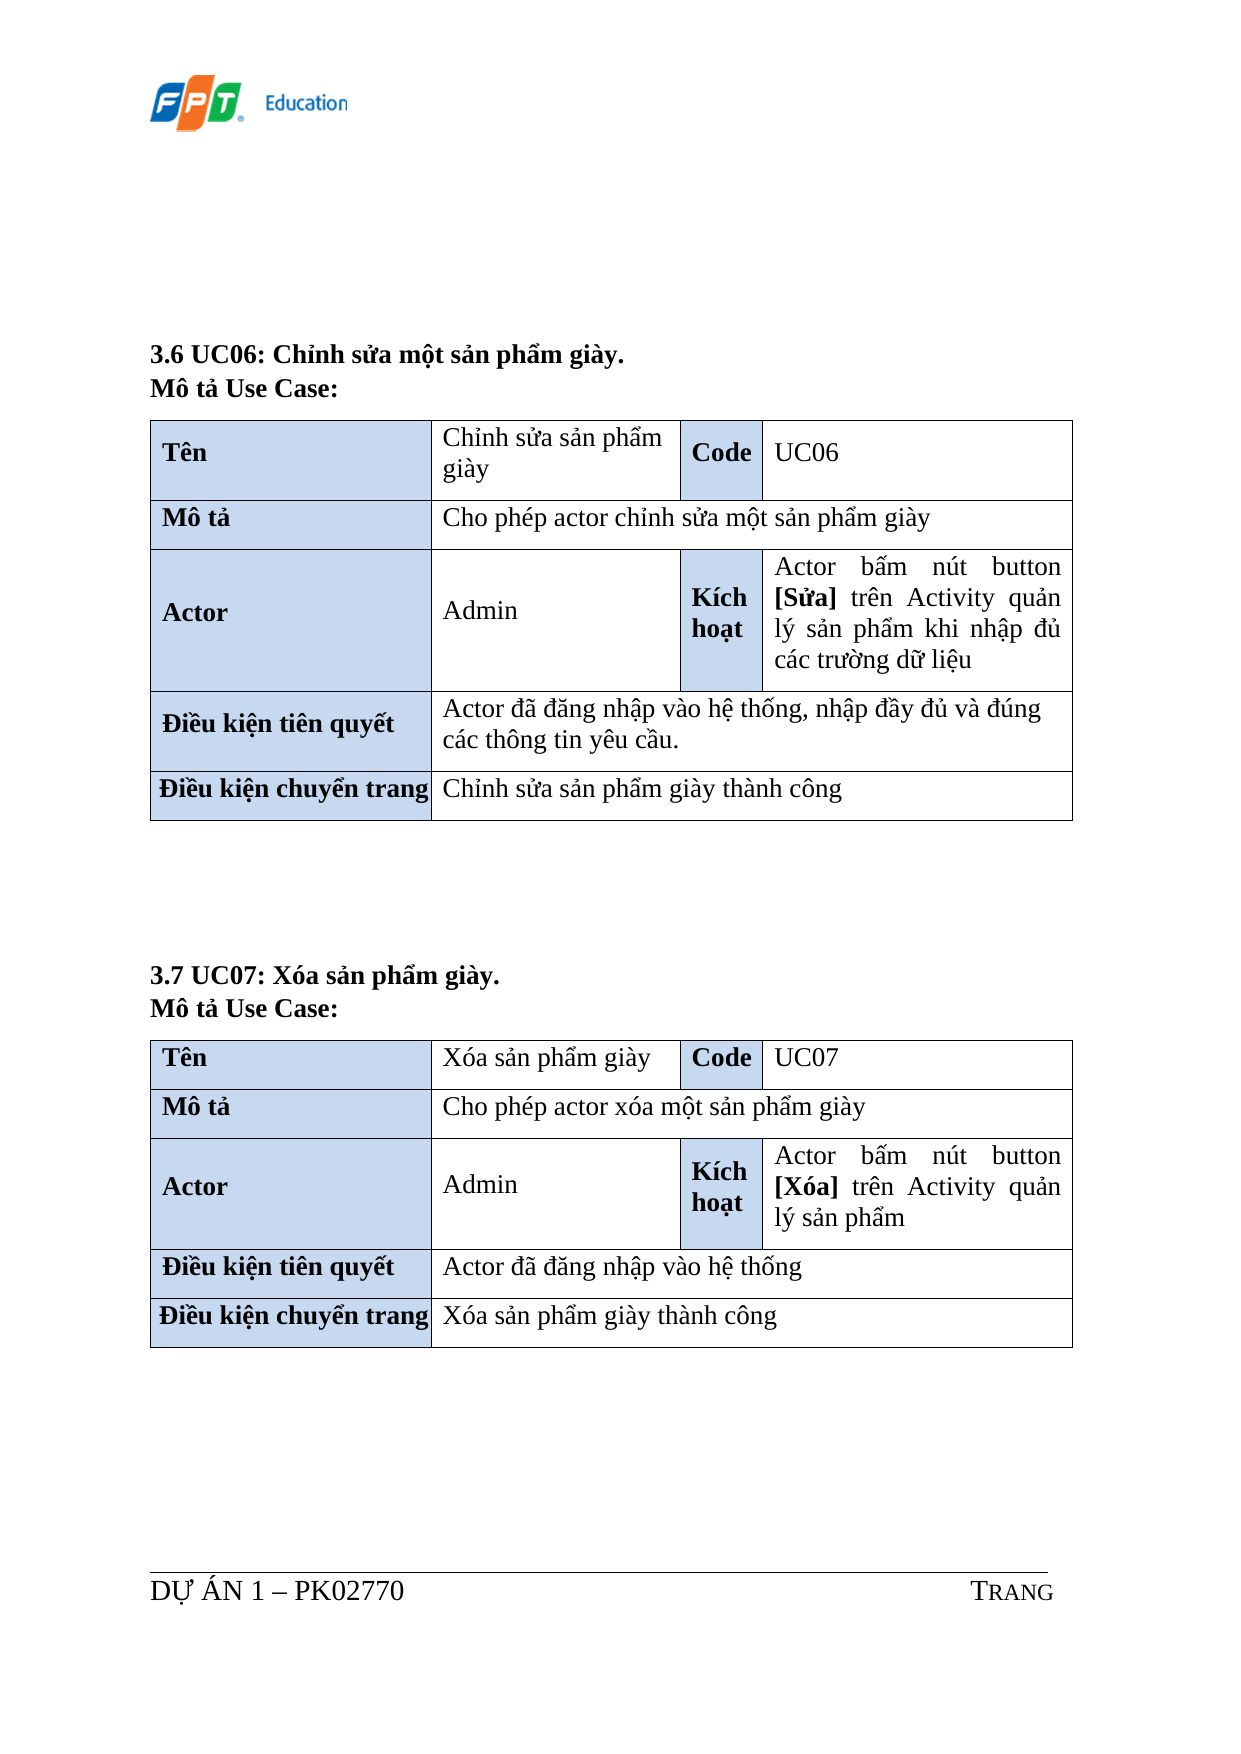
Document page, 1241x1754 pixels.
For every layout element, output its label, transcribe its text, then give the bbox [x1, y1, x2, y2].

table_header Code [681, 1041, 762, 1089]
table_header Tên [151, 1041, 431, 1089]
table_cell Kích hoạt [681, 1139, 762, 1249]
text Mô tả Use Case: [150, 372, 1048, 403]
table_cell Mô tả [151, 1090, 431, 1138]
picture [150, 75, 347, 132]
table_cell Chỉnh sửa sản phẩm giày thành công [432, 772, 1072, 820]
table_cell Xóa sản phẩm giày thành công [432, 1299, 1072, 1347]
table_cell Actor [151, 1139, 431, 1249]
table_cell Admin [432, 1139, 680, 1249]
table_cell Điều kiện tiên quyết [151, 692, 431, 771]
table_cell Admin [432, 550, 680, 691]
table_cell Điều kiện chuyển trang [151, 1299, 431, 1347]
table_cell Mô tả [151, 501, 431, 549]
table_cell Cho phép actor chỉnh sửa một sản phẩm giày [432, 501, 1072, 549]
table_header Tên [151, 421, 431, 500]
subtitle 3.6 UC06: Chỉnh sửa một sản phẩm giày. [150, 338, 1048, 370]
table_header UC07 [763, 1041, 1072, 1089]
table_cell Điều kiện tiên quyết [151, 1250, 431, 1298]
table_cell Kích hoạt [681, 550, 762, 691]
subtitle 3.7 UC07: Xóa sản phẩm giày. [150, 959, 1048, 990]
table_cell Actor đã đăng nhập vào hệ thống, nhập đầy đủ và đúng các thông tin yêu cầu. [432, 692, 1072, 771]
table_header Chỉnh sửa sản phẩm giày [432, 421, 680, 500]
text Mô tả Use Case: [150, 993, 1048, 1024]
table_header UC06 [763, 421, 1072, 500]
table_header Code [681, 421, 762, 500]
table_cell Actor đã đăng nhập vào hệ thống [432, 1250, 1072, 1298]
table_cell Actor bấm nút button [Xóa] trên Activity quản lý sản phẩm [763, 1139, 1072, 1249]
table_cell Cho phép actor xóa một sản phẩm giày [432, 1090, 1072, 1138]
table_cell Điều kiện chuyển trang [151, 772, 431, 820]
table_header Xóa sản phẩm giày [432, 1041, 680, 1089]
table_cell Actor bấm nút button [Sửa] trên Activity quản lý sản phẩm khi nhập đủ các trường dữ liệu [763, 550, 1072, 691]
table_cell Actor [151, 550, 431, 691]
